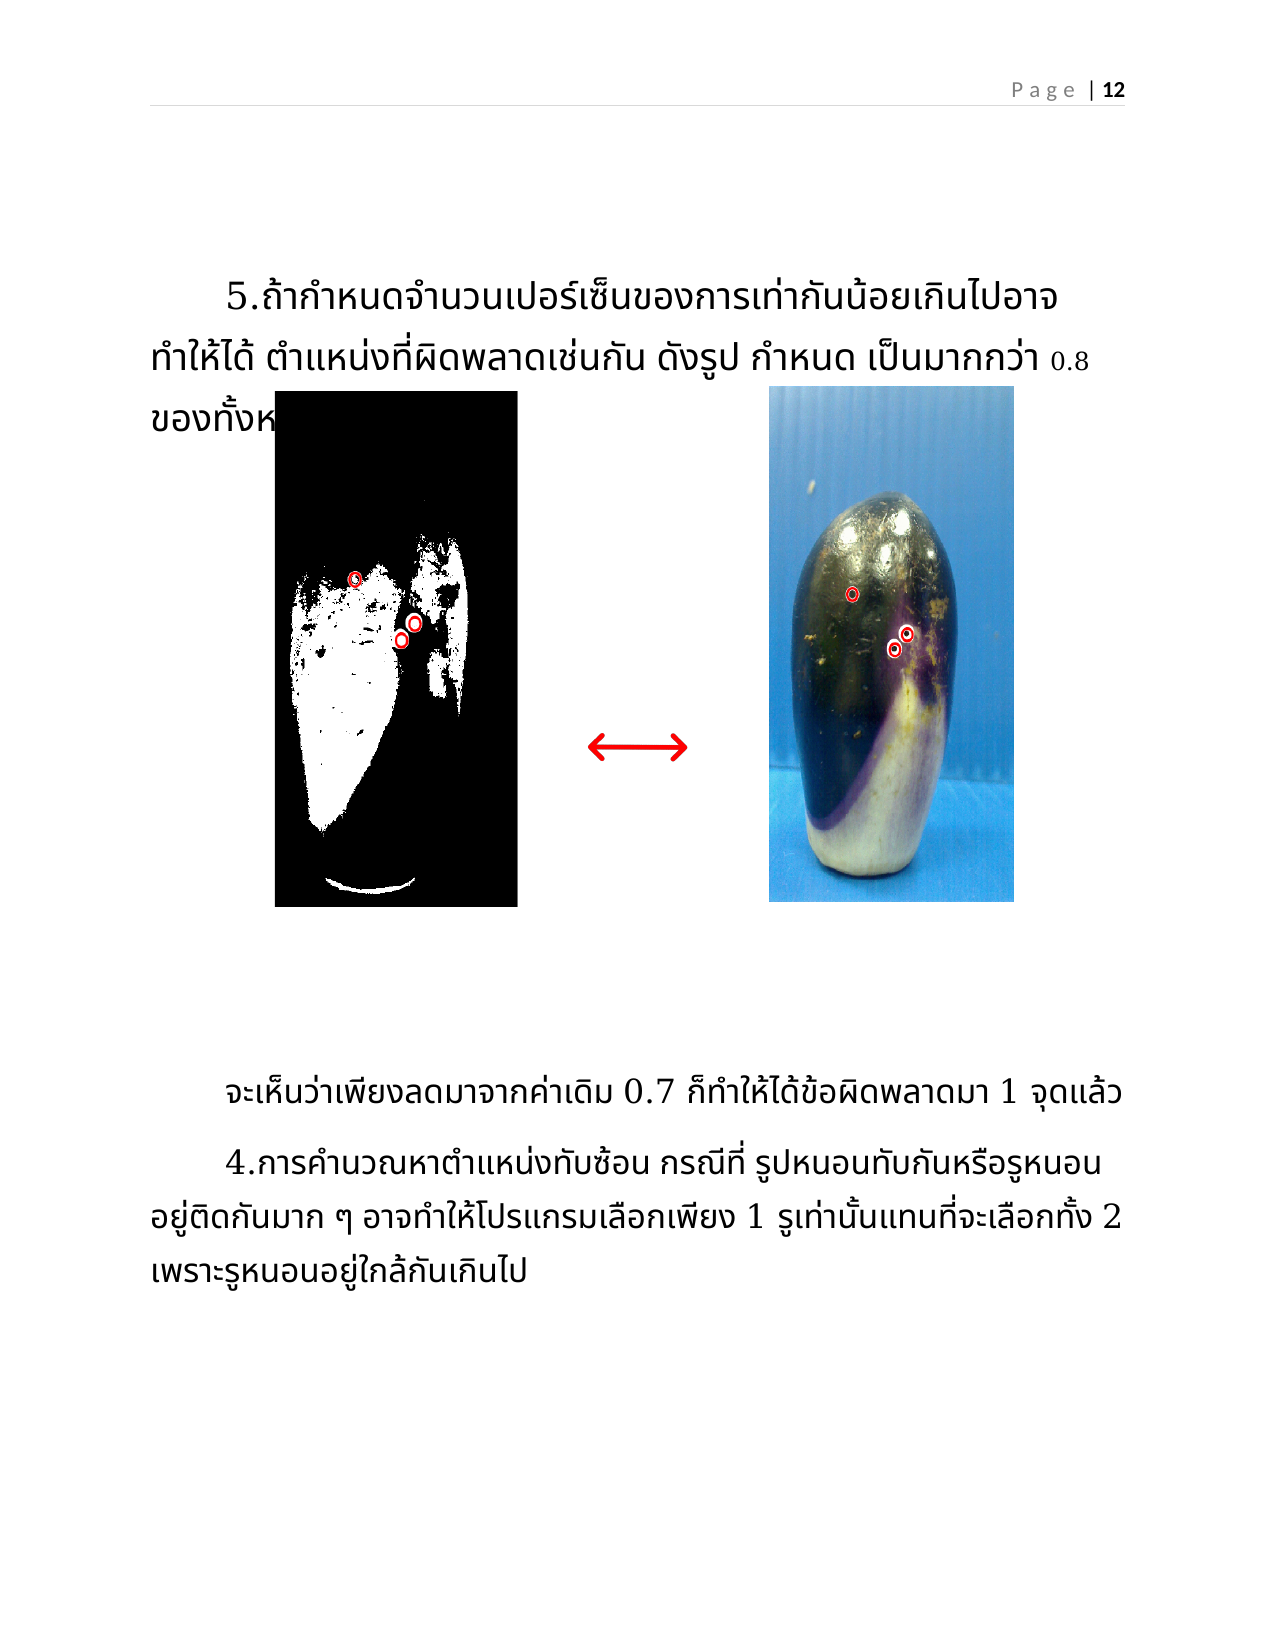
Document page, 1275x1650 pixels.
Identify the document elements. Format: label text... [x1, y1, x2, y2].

picture [212, 448, 580, 971]
text 4.การคำนวณหาตำแหน่งทับซ้อน กรณีที่ รูปหนอนทับกันหรือรูหนอนอยู่ติดกันมาก ๆ อาจทำให้โปรแกรมเลือกเพียง 1 รูเท่านั้นแทนที่จะเลือกทั้ง 2 เพราะรูหนอนอยู่ใกล้กันเกินไป [150, 1139, 1125, 1298]
picture [707, 448, 1077, 967]
text 5.ถ้ากำหนดจำนวนเปอร์เซ็นของการเท่ากันน้อยเกินไปอาจทำให้ได้ ตำแหน่งที่ผิดพลาดเช่นกัน ดังรูป กำหนด เป็นมากกว่า 0.8 ของทั้งหมด [150, 269, 1125, 448]
text จะเห็นว่าเพียงลดมาจากค่าเดิม 0.7 ก็ทำให้ได้ข้อผิดพลาดมา 1 จุดแล้ว [150, 1068, 1125, 1118]
picture [582, 692, 693, 802]
